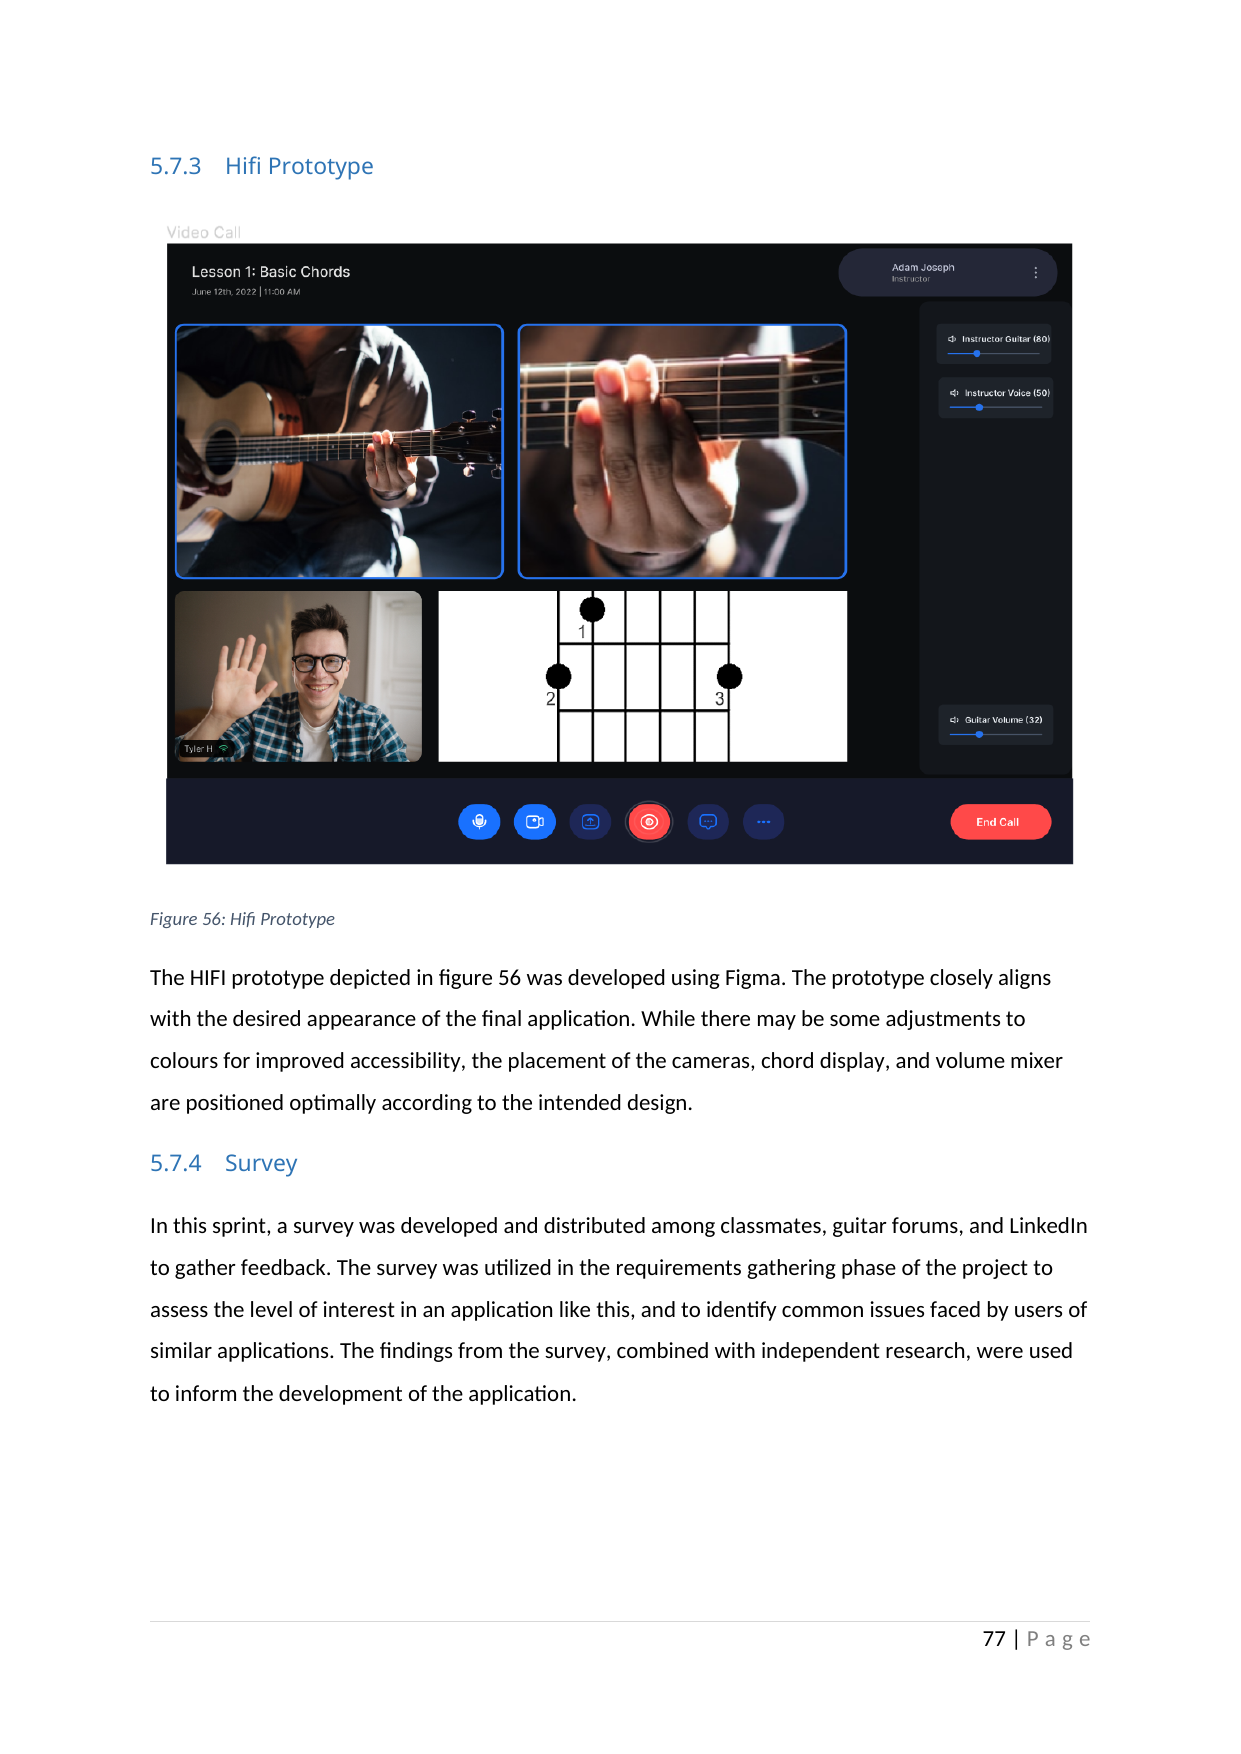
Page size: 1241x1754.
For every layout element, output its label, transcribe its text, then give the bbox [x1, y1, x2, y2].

text The HIFI prototype depicted in figure 56 was developed using Figma. The prototype closely aligns with the desired appearance of the final application. While there may be some adjustments to colours for improved accessibility, the placement of the cameras, chord display, and volume mixer are positioned optimally according to the intended design. [150, 963, 1090, 1117]
subtitle Hifi Prototype [150, 150, 1090, 181]
text In this sprint, a survey was developed and distributed among classmates, guitar forums, and LinkedIn to gather feedback. The survey was utilized in the requirements gathering phase of the project to assess the level of interest in an application like this, and to identify common issues faced by users of similar applications. The findings from the survey, combined with independent research, were used to inform the development of the application. [150, 1211, 1090, 1407]
picture [150, 213, 1091, 877]
subtitle Survey [150, 1147, 1090, 1178]
